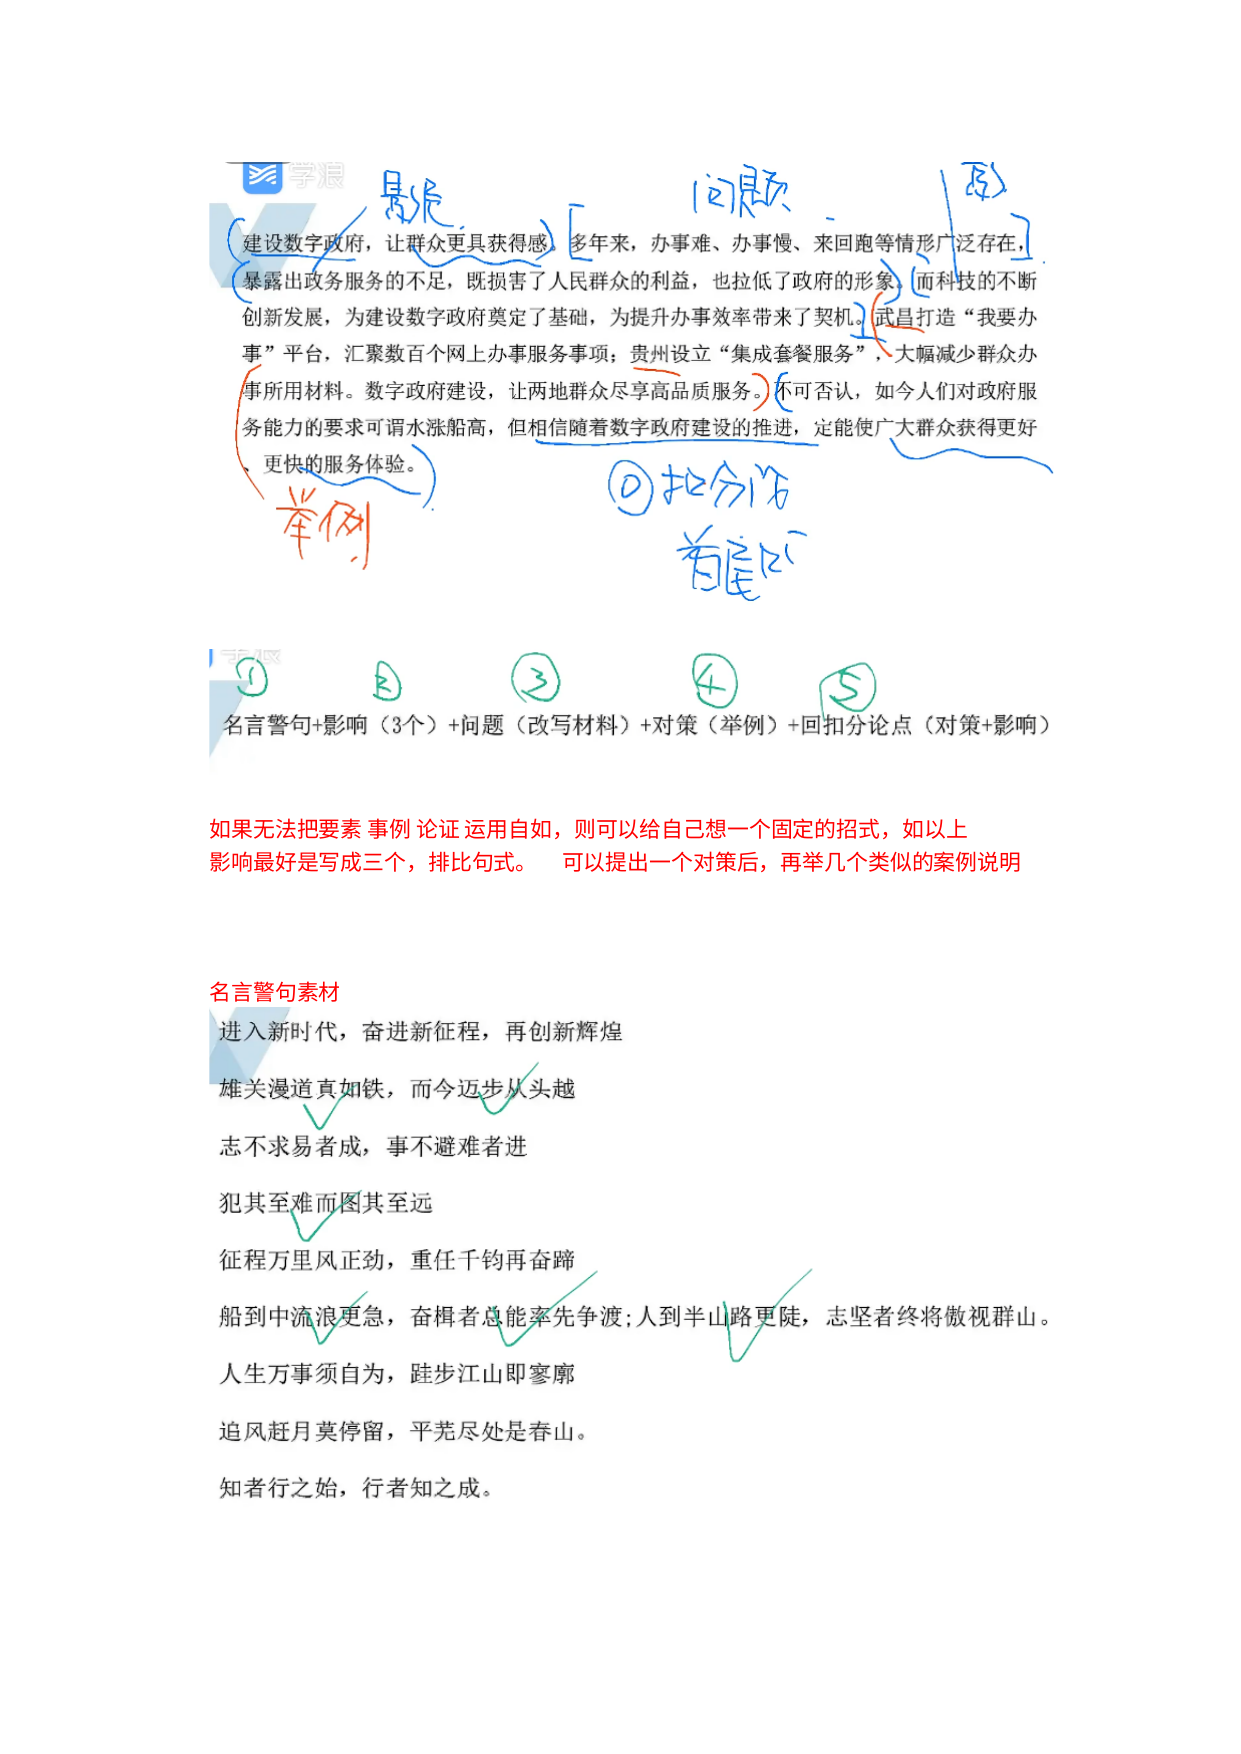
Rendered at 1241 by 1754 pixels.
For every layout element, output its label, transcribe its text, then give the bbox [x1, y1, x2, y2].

text 如果无法把要素 事例 论证 运用自如，则可以给自己想一个固定的招式，如以上 [187, 812, 1053, 844]
picture [209, 162, 1075, 609]
text 名言警句素材 [187, 974, 1053, 1007]
picture [209, 649, 1075, 805]
text 影响最好是写成三个，排比句式。 可以提出一个对策后，再举几个类似的案例说明 [187, 844, 1053, 877]
picture [209, 1007, 1075, 1532]
